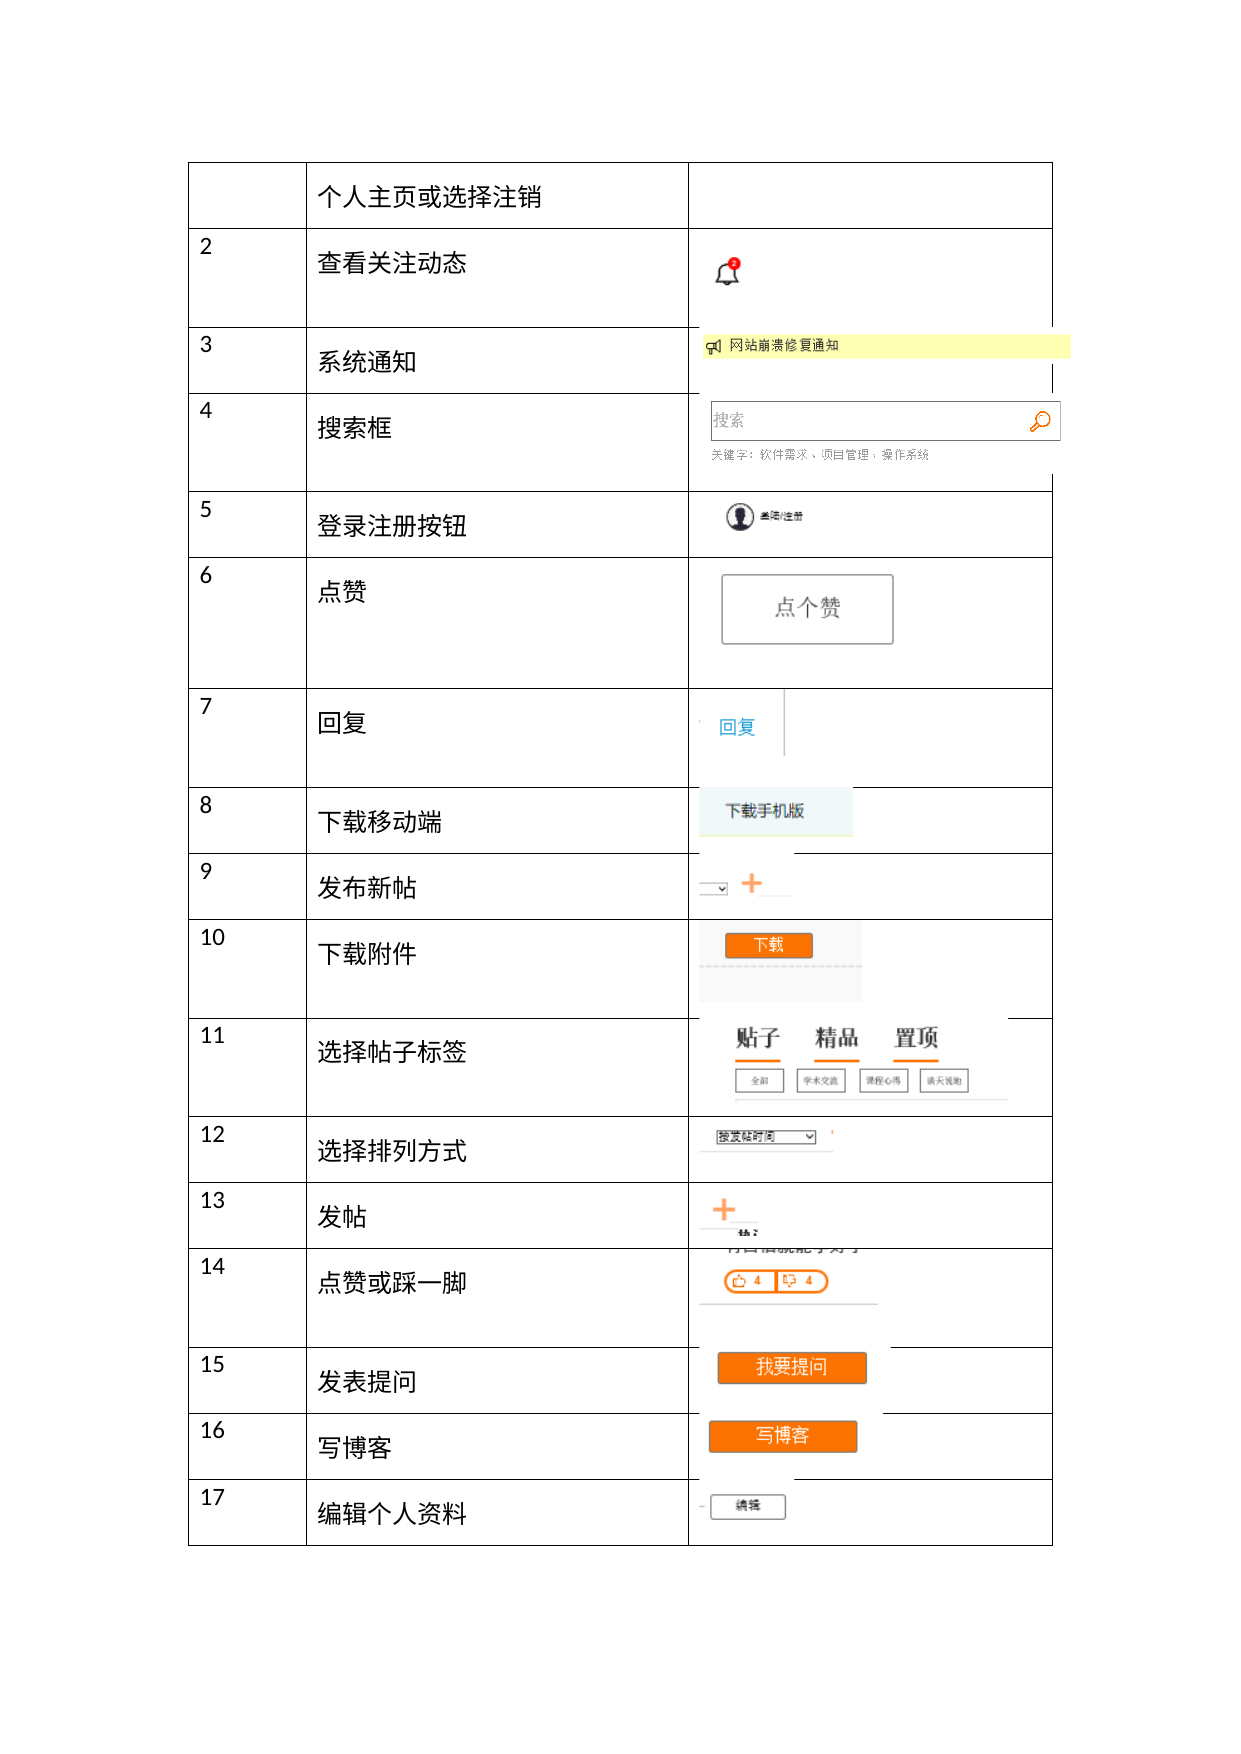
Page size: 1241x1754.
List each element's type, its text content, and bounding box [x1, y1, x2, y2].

table_cell 1 [189, 163, 306, 228]
table_cell 选择排列方式 [307, 1117, 688, 1182]
table_cell 发表提问 [307, 1348, 688, 1413]
table_cell 2 [189, 229, 306, 327]
table_cell [689, 1480, 1052, 1545]
table_cell 15 [189, 1348, 306, 1413]
table_cell 16 [189, 1414, 306, 1479]
picture [699, 229, 771, 312]
table_cell 编辑个人资料 [307, 1480, 688, 1545]
picture [699, 787, 854, 837]
picture [699, 393, 1081, 474]
table_cell [689, 1249, 1052, 1347]
table_cell [689, 689, 1052, 787]
table_cell 10 [189, 920, 306, 1017]
table_cell [689, 1117, 1052, 1182]
table_cell [689, 1183, 1052, 1248]
table_cell 7 [189, 689, 306, 787]
table_cell 14 [189, 1249, 306, 1347]
table_cell [689, 558, 1052, 688]
table_cell [689, 920, 1052, 1017]
table_cell 3 [189, 328, 306, 393]
table_cell [689, 394, 1052, 491]
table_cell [307, 163, 688, 228]
table_cell 下载移动端 [307, 788, 688, 853]
table_cell 9 [189, 854, 306, 919]
table_cell 4 [189, 394, 306, 491]
picture [699, 1413, 884, 1462]
table_cell 写博客 [307, 1414, 688, 1479]
picture [699, 920, 862, 1002]
table_cell [689, 788, 1052, 853]
table_cell 点赞 [307, 558, 688, 688]
table_cell 17 [189, 1480, 306, 1545]
table_cell 6 [189, 558, 306, 688]
picture [699, 689, 799, 756]
table_cell 登录注册按钮 [307, 492, 688, 557]
picture [699, 1018, 1009, 1103]
table_cell 系统通知 [307, 328, 688, 393]
table_cell 13 [189, 1183, 306, 1248]
table_cell [689, 1414, 1052, 1479]
picture [699, 1347, 891, 1392]
table_cell 5 [189, 492, 306, 557]
table_cell [689, 1348, 1052, 1413]
table_cell [689, 854, 1052, 919]
picture [699, 1183, 759, 1236]
picture [699, 1249, 879, 1319]
table_cell [689, 163, 1052, 228]
table_cell 发布新帖 [307, 854, 688, 919]
picture [699, 1479, 795, 1529]
table_cell [689, 1019, 1052, 1116]
table_cell 搜索框 [307, 394, 688, 491]
table_cell 点赞或踩一脚 [307, 1249, 688, 1347]
picture [699, 327, 1081, 364]
table_cell 选择帖子标签 [307, 1019, 688, 1116]
table_cell [689, 492, 1052, 557]
table_cell [689, 328, 1052, 393]
table_cell 8 [189, 788, 306, 853]
picture [699, 1117, 834, 1155]
picture [699, 853, 795, 902]
table_cell 12 [189, 1117, 306, 1182]
table_cell 下载附件 [307, 920, 688, 1017]
table_cell 查看关注动态 [307, 229, 688, 327]
picture [699, 492, 857, 551]
picture [699, 558, 939, 671]
table_cell [689, 229, 1052, 327]
table_cell 发帖 [307, 1183, 688, 1248]
table_cell 回复 [307, 689, 688, 787]
table_cell 11 [189, 1019, 306, 1116]
